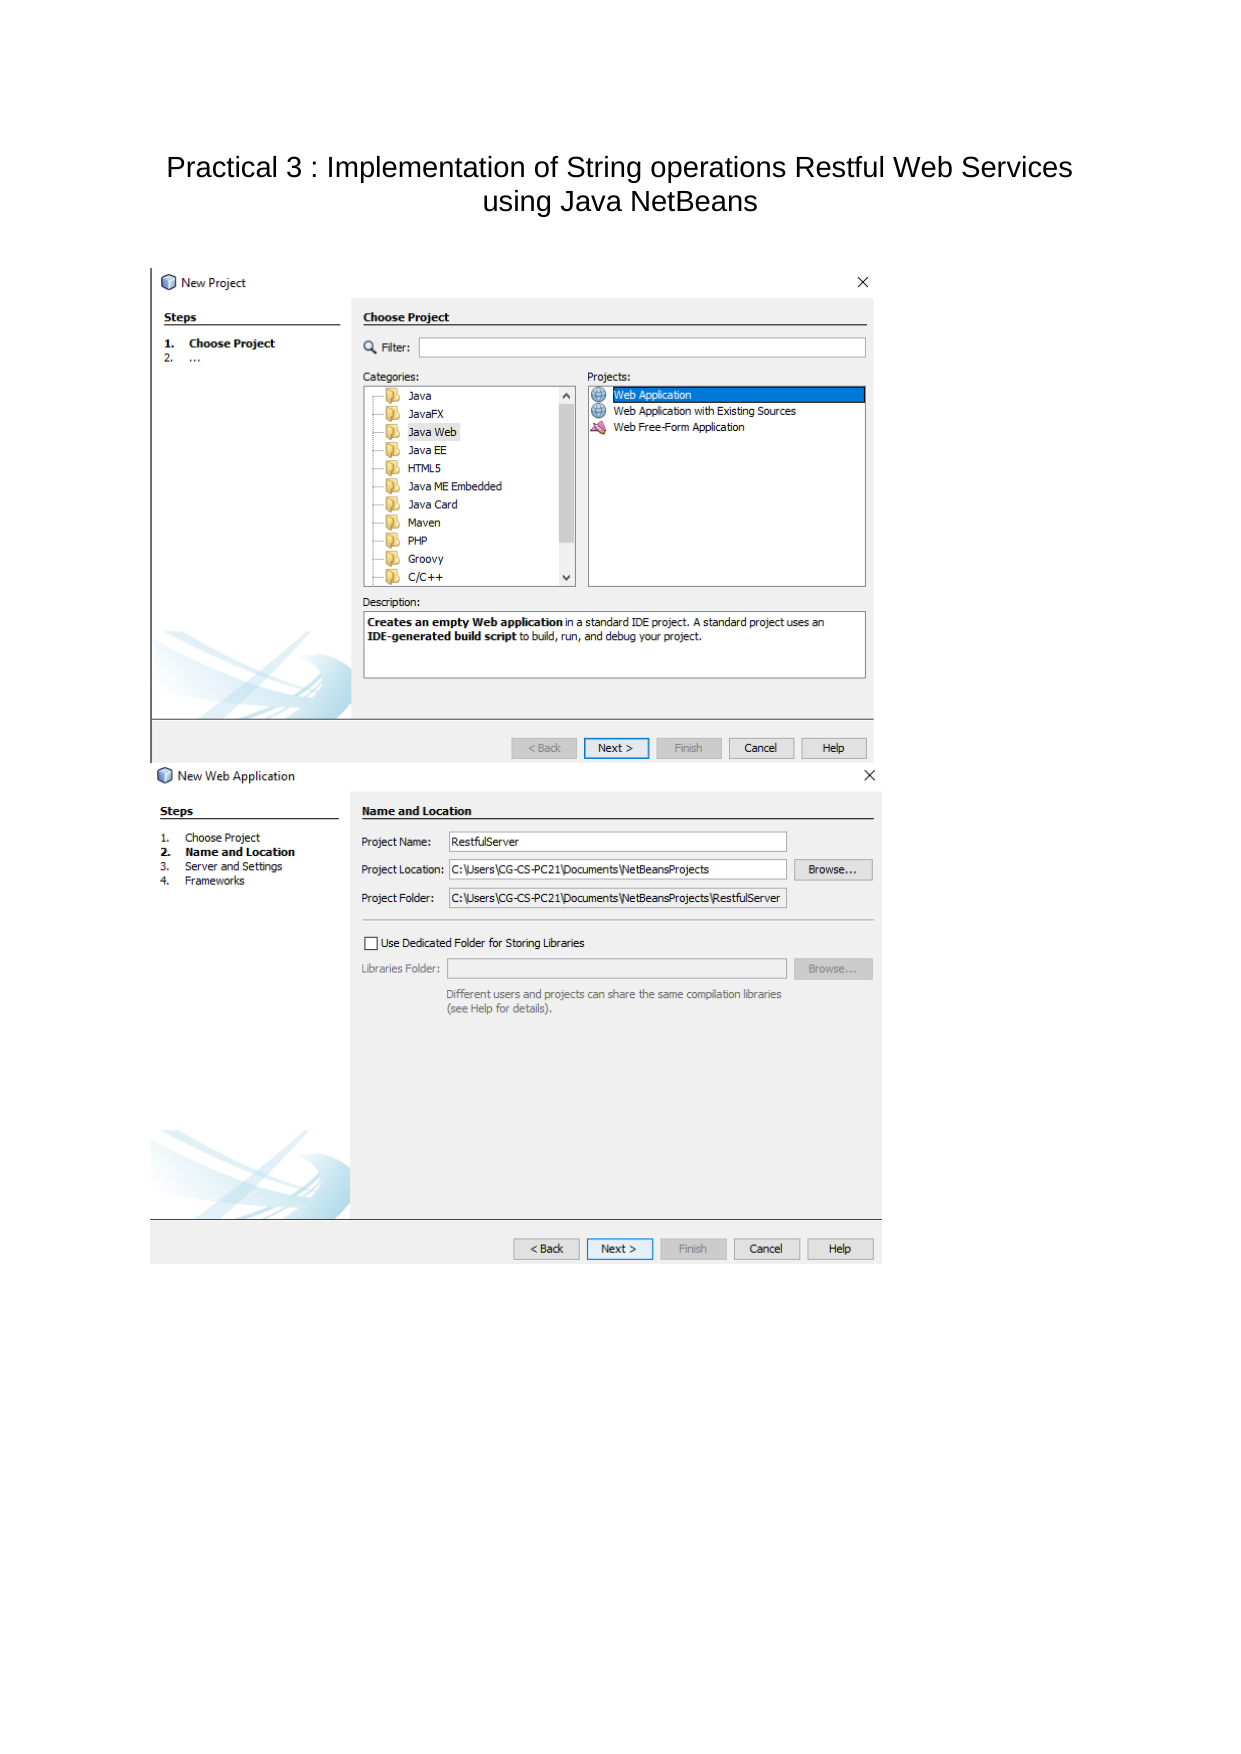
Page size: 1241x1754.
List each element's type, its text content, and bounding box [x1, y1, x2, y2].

picture [150, 268, 882, 1264]
subtitle Practical 3 : Implementation of String operations Restful Web Services using Java NetBeans [150, 150, 1090, 217]
